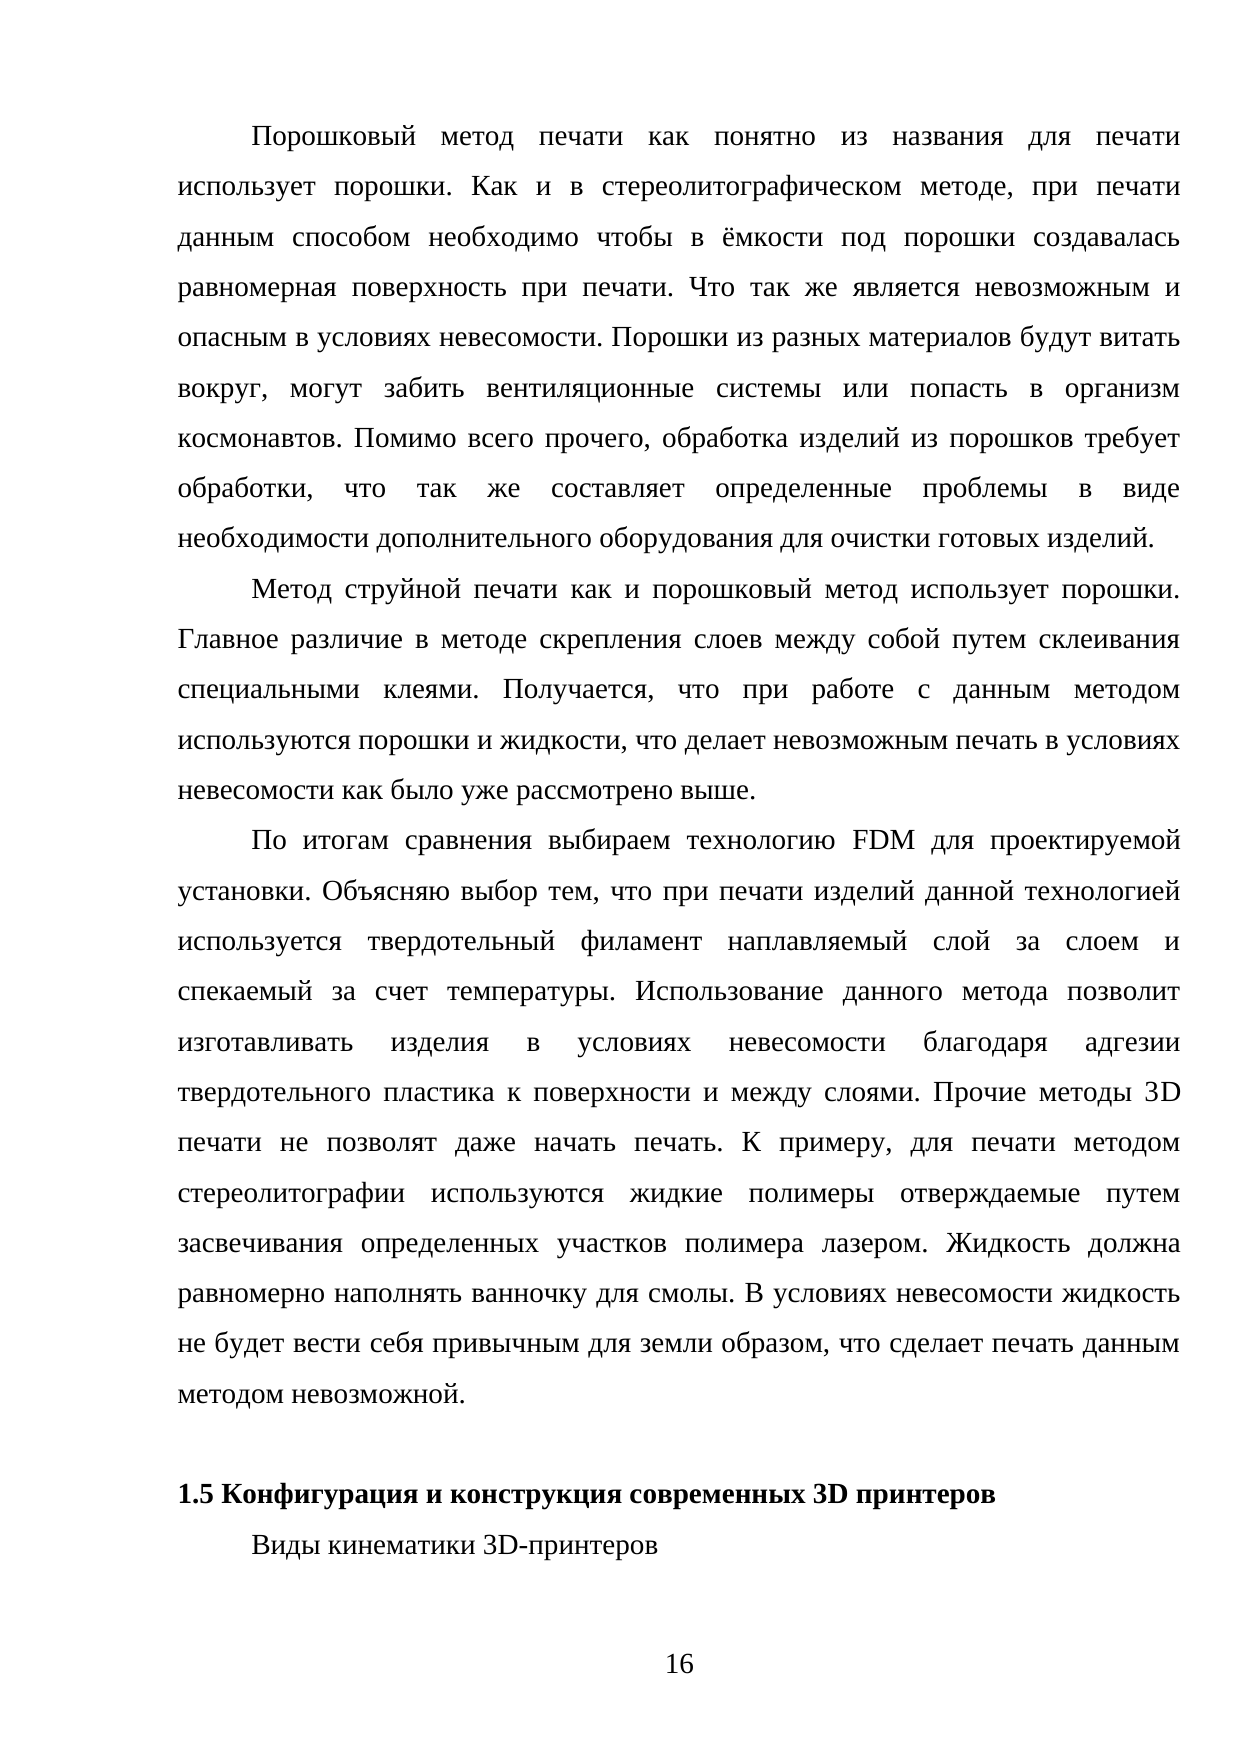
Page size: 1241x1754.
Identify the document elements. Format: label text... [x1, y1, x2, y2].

subtitle 1.5 Конфигурация и конструкция современных 3D принтеров [177, 1477, 1181, 1510]
text Порошковый метод печати как понятно из названия для печати использует порошки. Как и в стереолитографическом методе, при печати данным способом необходимо чтобы в ёмкости под порошки создавалась равномерная поверхность при печати. Что так же является невозможным и опасным в условиях невесомости. Порошки из разных материалов будут витать вокруг, могут забить вентиляционные системы или попасть в организм космонавтов. Помимо всего прочего, обработка изделий из порошков требует обработки, что так же составляет определенные проблемы в виде необходимости дополнительного оборудования для очистки готовых изделий. [177, 118, 1181, 554]
text Виды кинематики 3D-принтеров [177, 1527, 1181, 1560]
text Метод струйной печати как и порошковый метод использует порошки. Главное различие в методе скрепления слоев между собой путем склеивания специальными клеями. Получается, что при работе с данным методом используются порошки и жидкости, что делает невозможным печать в условиях невесомости как было уже рассмотрено выше. [177, 571, 1181, 806]
text По итогам сравнения выбираем технологию FDM для проектируемой установки. Объясняю выбор тем, что при печати изделий данной технологией используется твердотельный филамент наплавляемый слой за слоем и спекаемый за счет температуры. Использование данного метода позволит изготавливать изделия в условиях невесомости благодаря адгезии твердотельного пластика к поверхности и между слоями. Прочие методы 3D печати не позволят даже начать печать. К примеру, для печати методом стереолитографии используются жидкие полимеры отверждаемые путем засвечивания определенных участков полимера лазером. Жидкость должна равномерно наполнять ванночку для смолы. В условиях невесомости жидкость не будет вести себя привычным для земли образом, что сделает печать данным методом невозможной. [177, 822, 1181, 1409]
